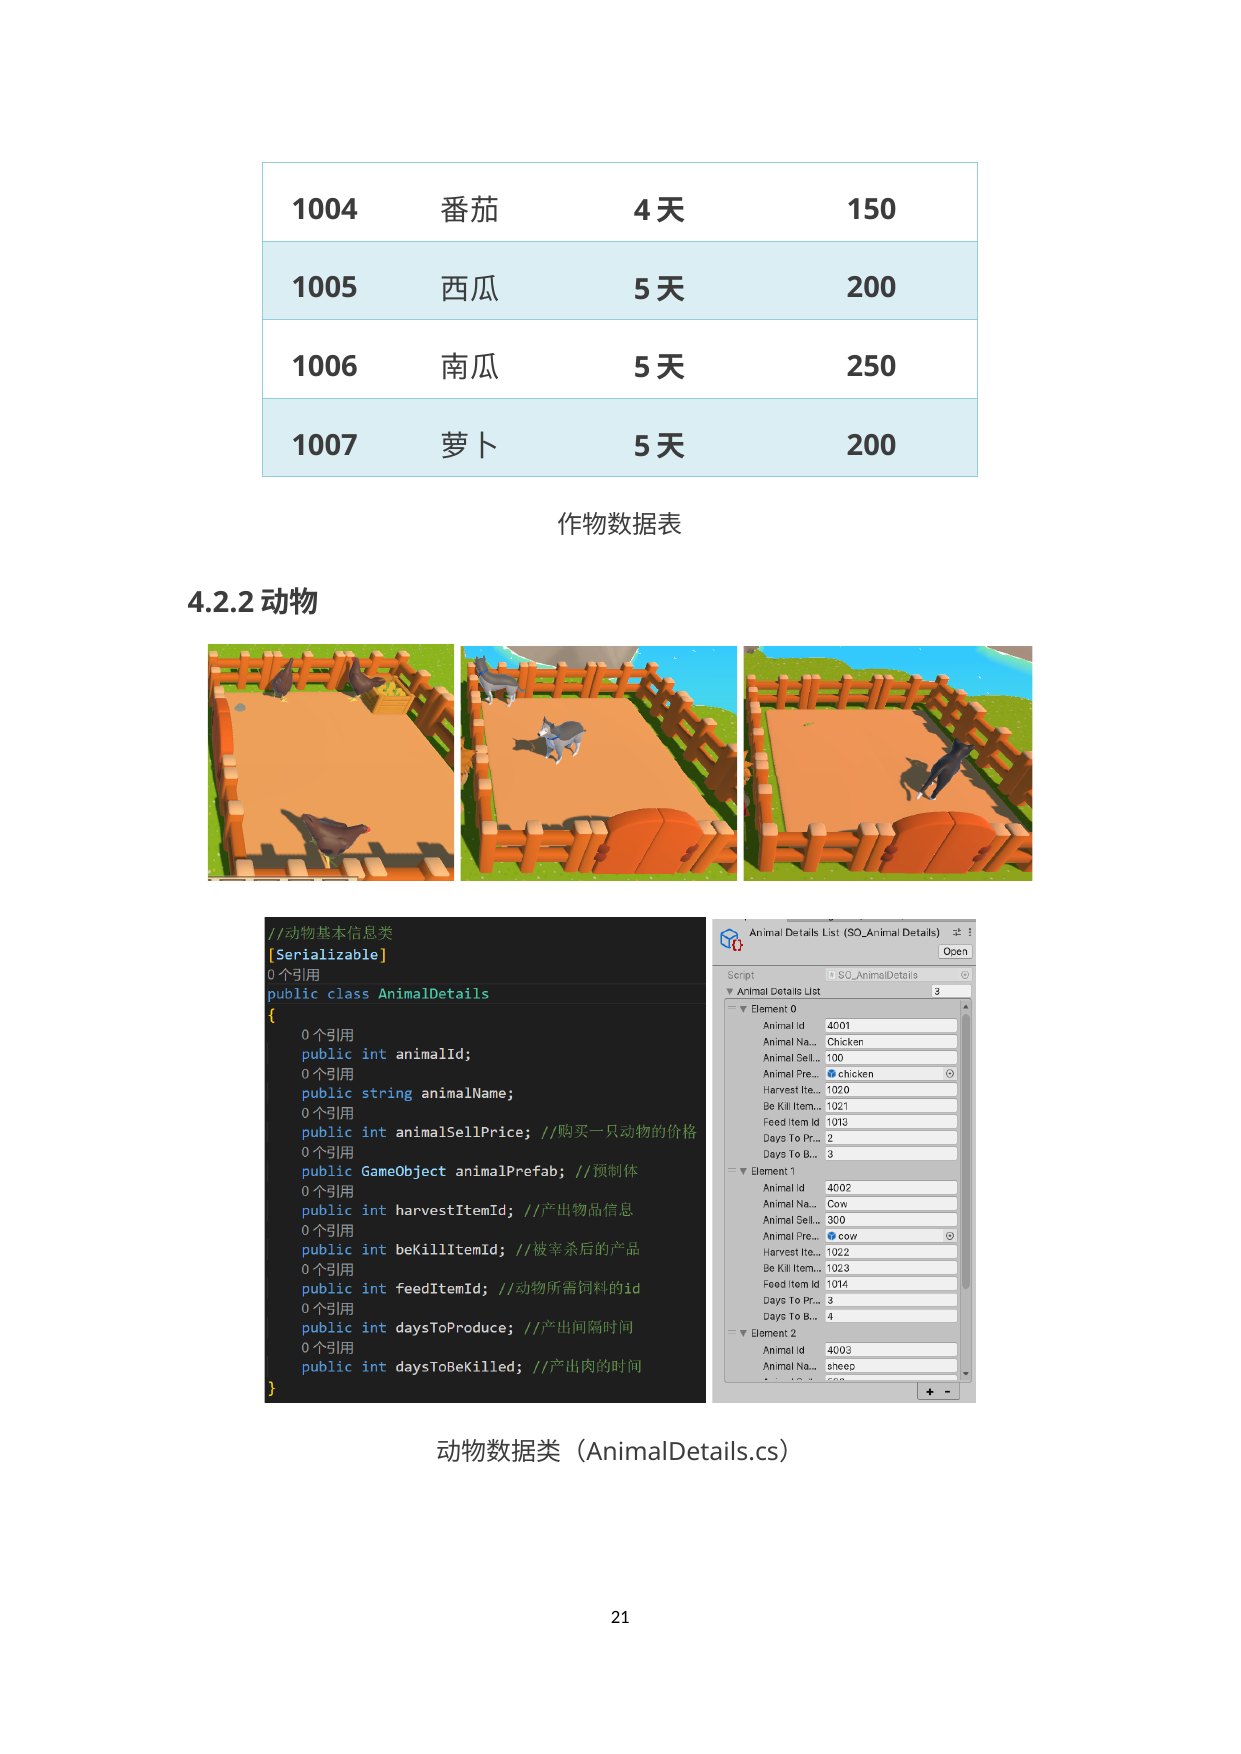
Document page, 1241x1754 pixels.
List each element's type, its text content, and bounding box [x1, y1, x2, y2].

table_cell 200 [765, 242, 977, 319]
table_cell 5天 [553, 320, 765, 398]
table_cell 1007 [263, 399, 386, 476]
picture [264, 917, 706, 1403]
table_cell 5天 [553, 242, 765, 319]
text 动物数据类（AnimalDetails.cs） [187, 1417, 1053, 1482]
table_cell 1005 [263, 242, 386, 319]
table_cell 1006 [263, 320, 386, 398]
text 作物数据表 [187, 490, 1053, 555]
table_cell 1004 [263, 163, 386, 241]
picture [207, 644, 455, 881]
table_cell 番茄 [386, 163, 553, 241]
picture [743, 646, 1033, 881]
table_cell 200 [765, 399, 977, 476]
text 4.2.2动物 [187, 567, 1053, 632]
table_cell 西瓜 [386, 242, 553, 319]
table_cell 150 [765, 163, 977, 241]
table_cell 萝卜 [386, 399, 553, 476]
table_cell 5天 [553, 399, 765, 476]
picture [460, 646, 738, 881]
table_cell 南瓜 [386, 320, 553, 398]
table_cell 4天 [553, 163, 765, 241]
picture [712, 919, 976, 1403]
table_cell 250 [765, 320, 977, 398]
